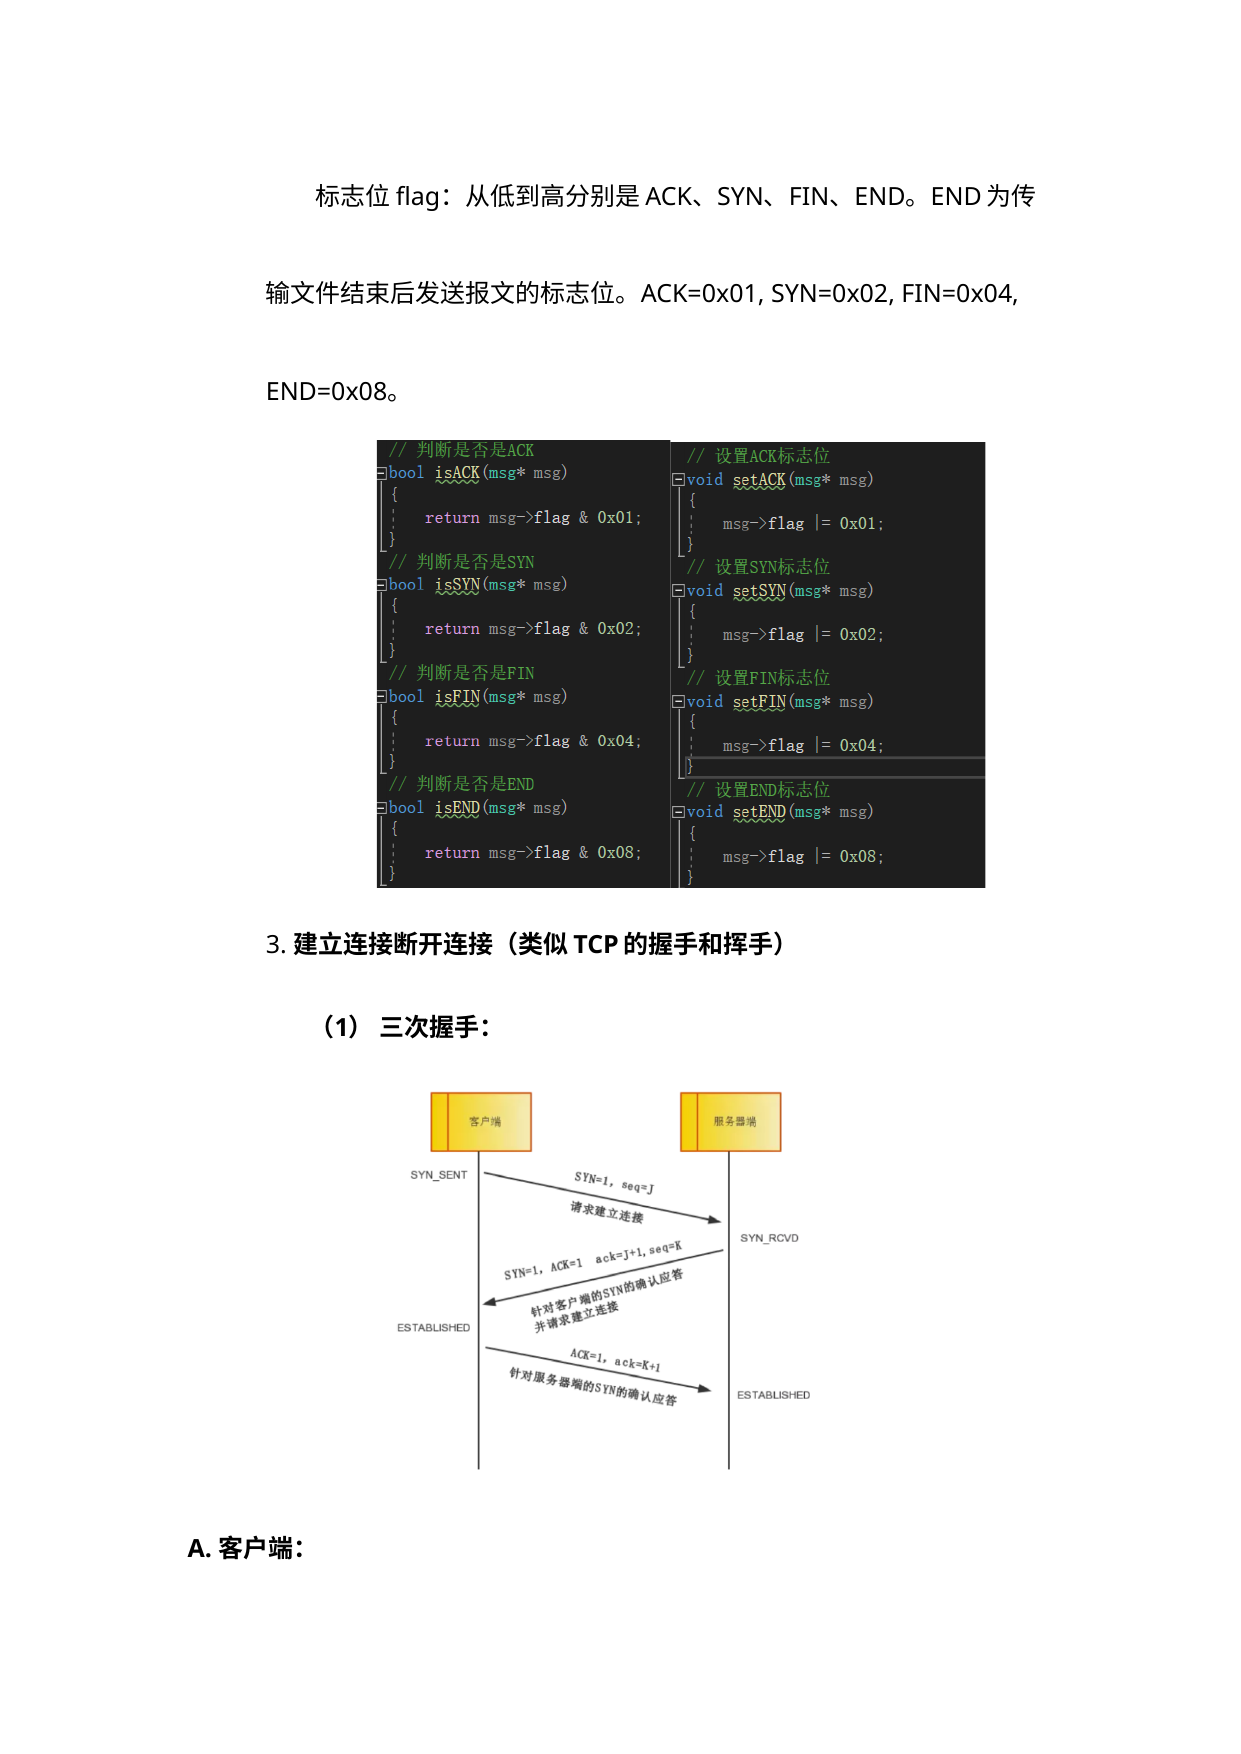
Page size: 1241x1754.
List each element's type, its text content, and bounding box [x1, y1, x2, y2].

picture [383, 1076, 857, 1489]
list 建立连接断开连接（类似TCP的握手和挥手） [266, 910, 1053, 975]
list 客户端： [187, 1514, 1053, 1579]
list 标志位flag：从低到高分别是ACK、SYN、FIN、END。END为传输文件结束后发送报文的标志位。ACK=0x01, SYN=0x02, FIN=0x04, END=0x08。 [266, 162, 1053, 422]
list 三次握手： [266, 993, 1053, 1058]
picture [376, 440, 986, 888]
